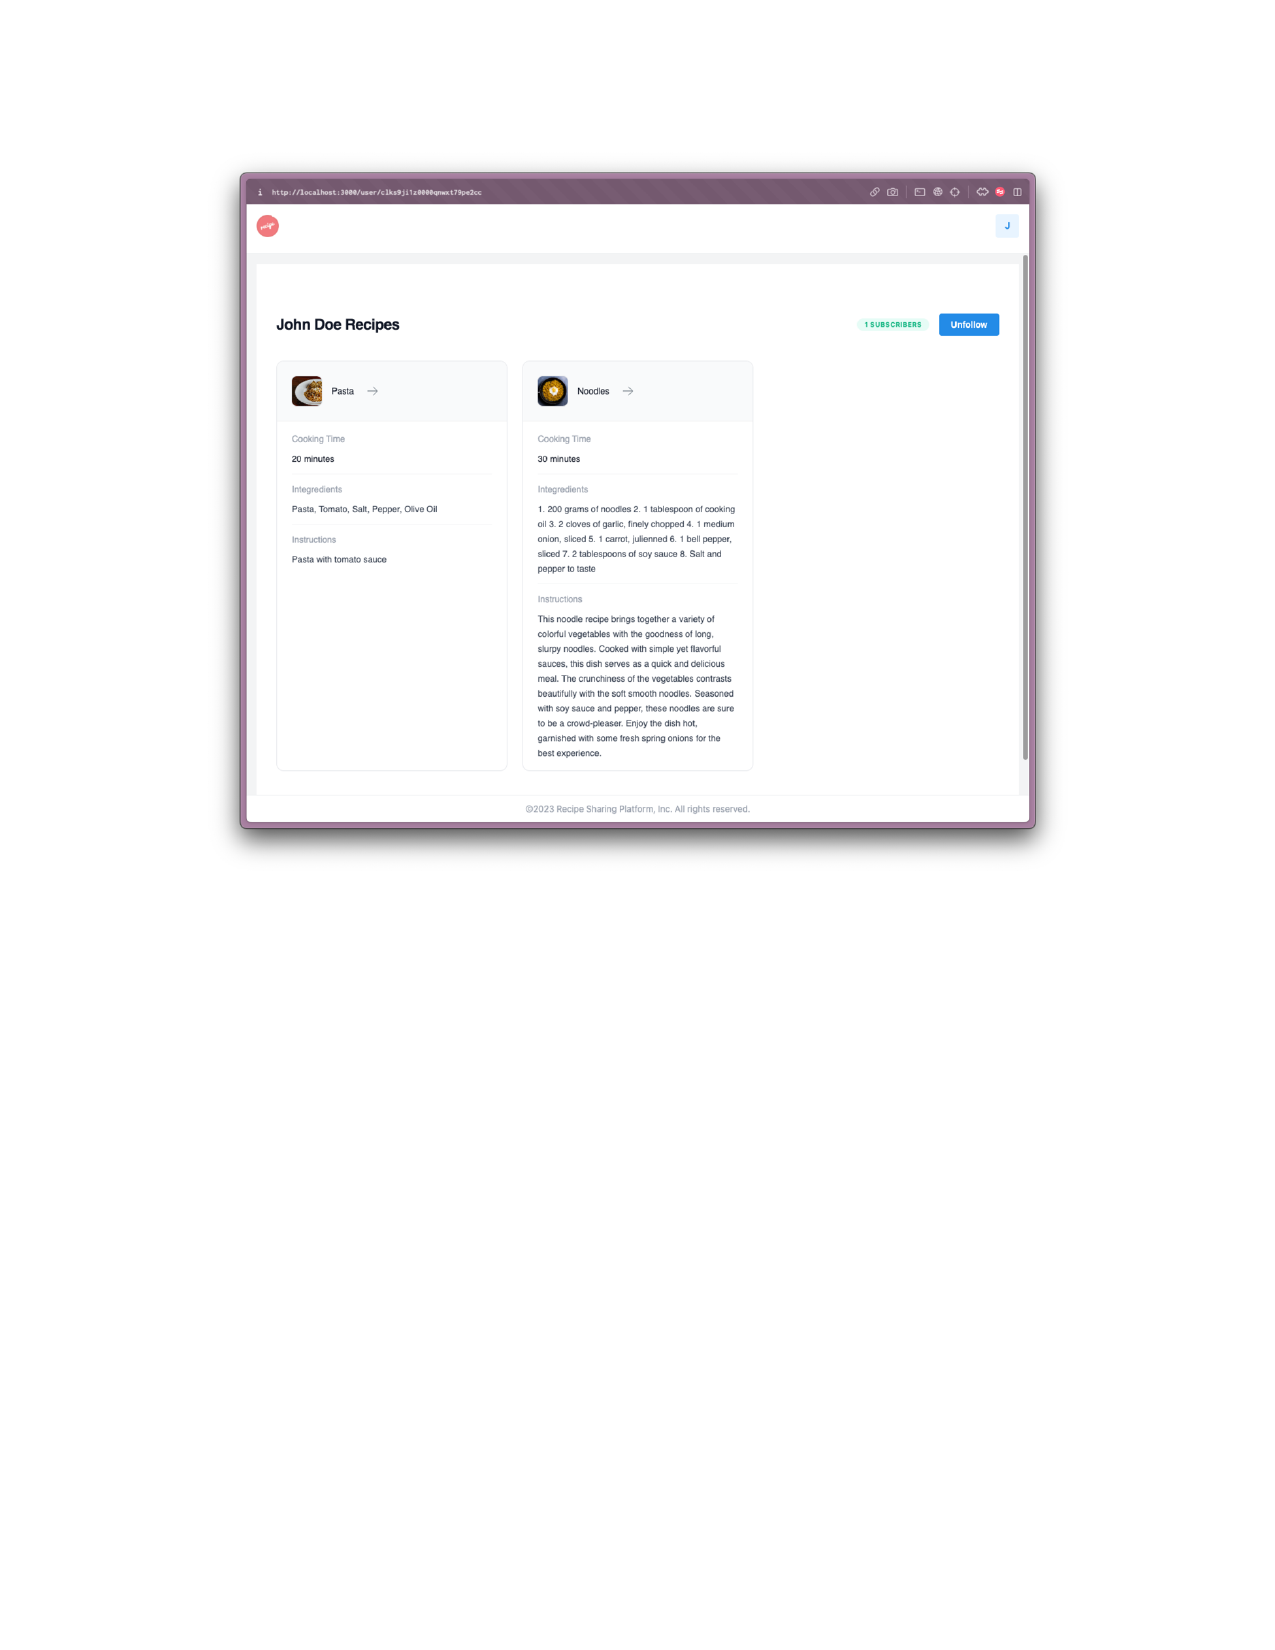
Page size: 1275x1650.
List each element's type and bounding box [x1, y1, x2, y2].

picture [205, 150, 1070, 874]
